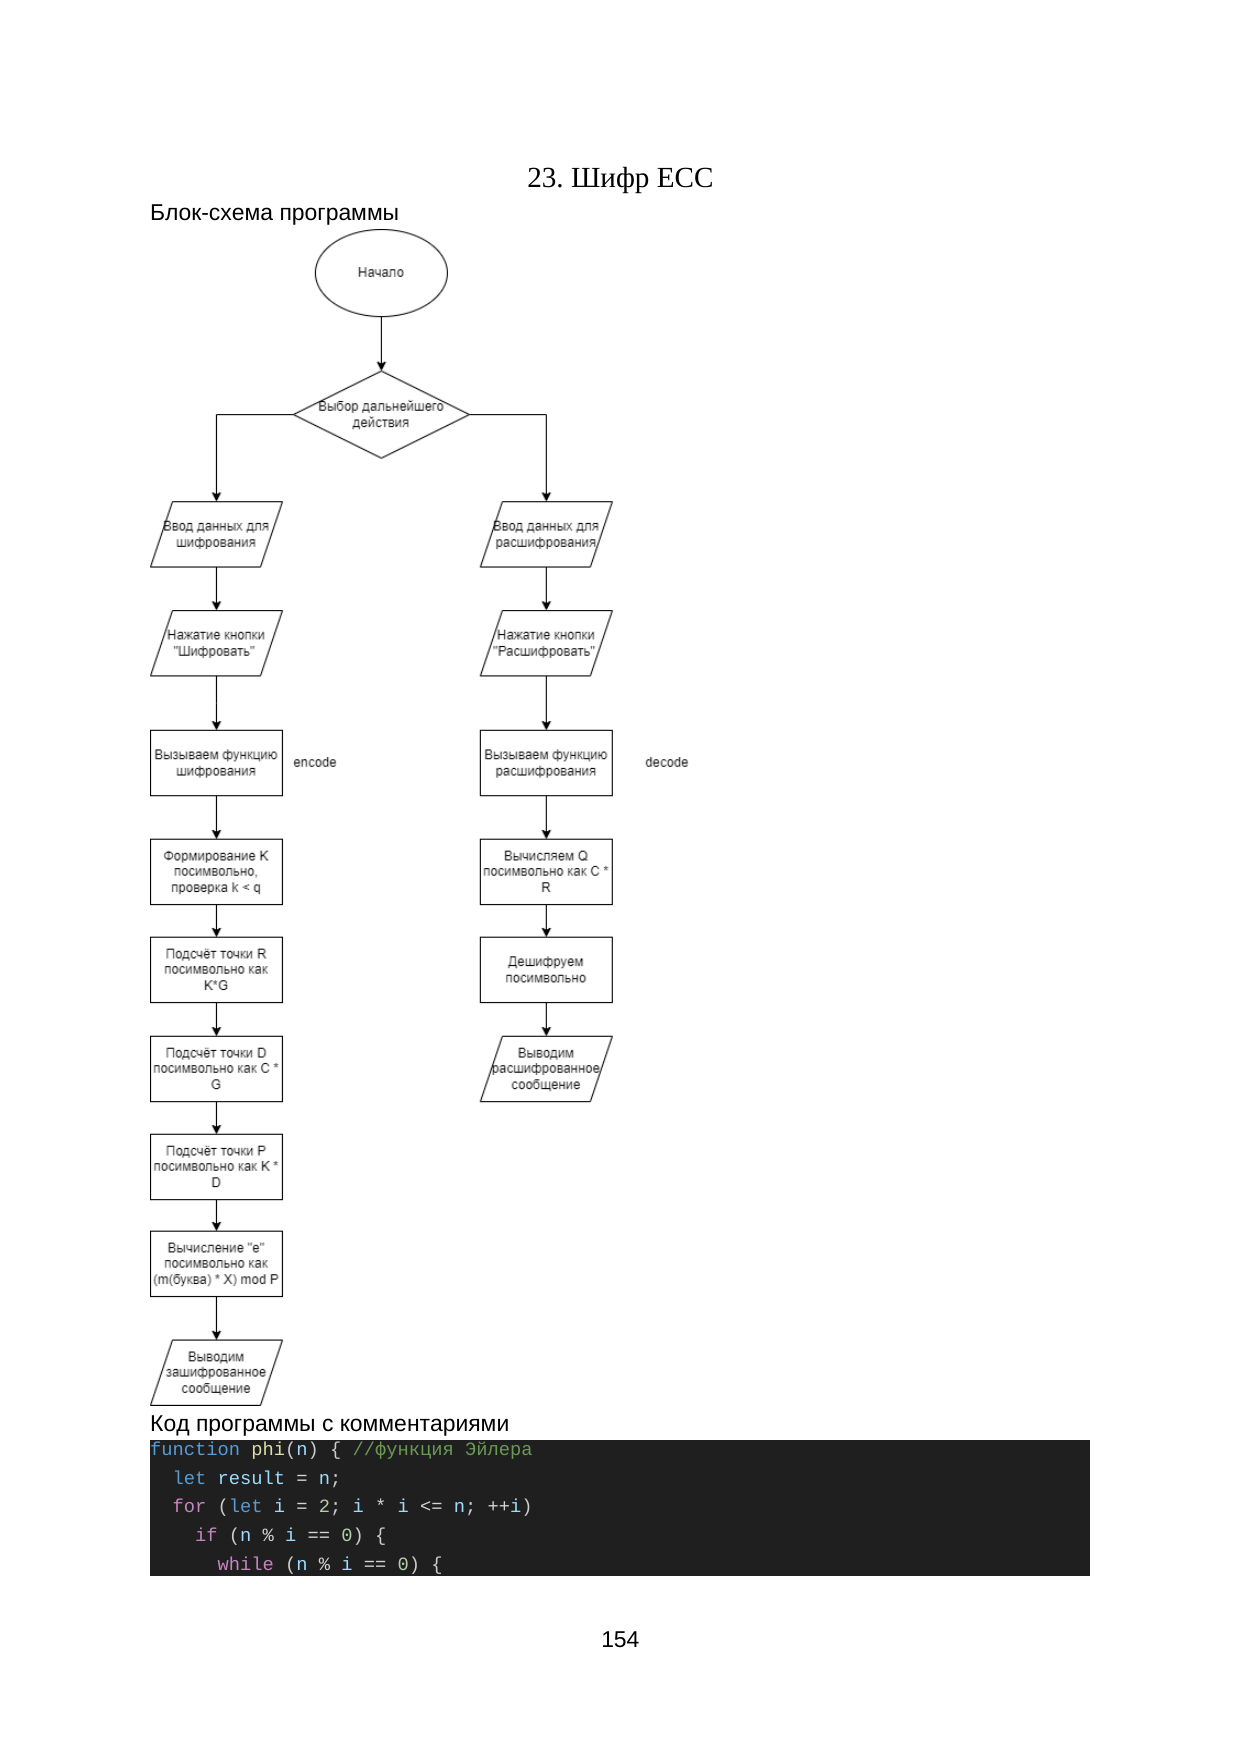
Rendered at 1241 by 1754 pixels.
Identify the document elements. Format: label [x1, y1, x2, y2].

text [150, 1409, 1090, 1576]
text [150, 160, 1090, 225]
picture [150, 229, 702, 1406]
